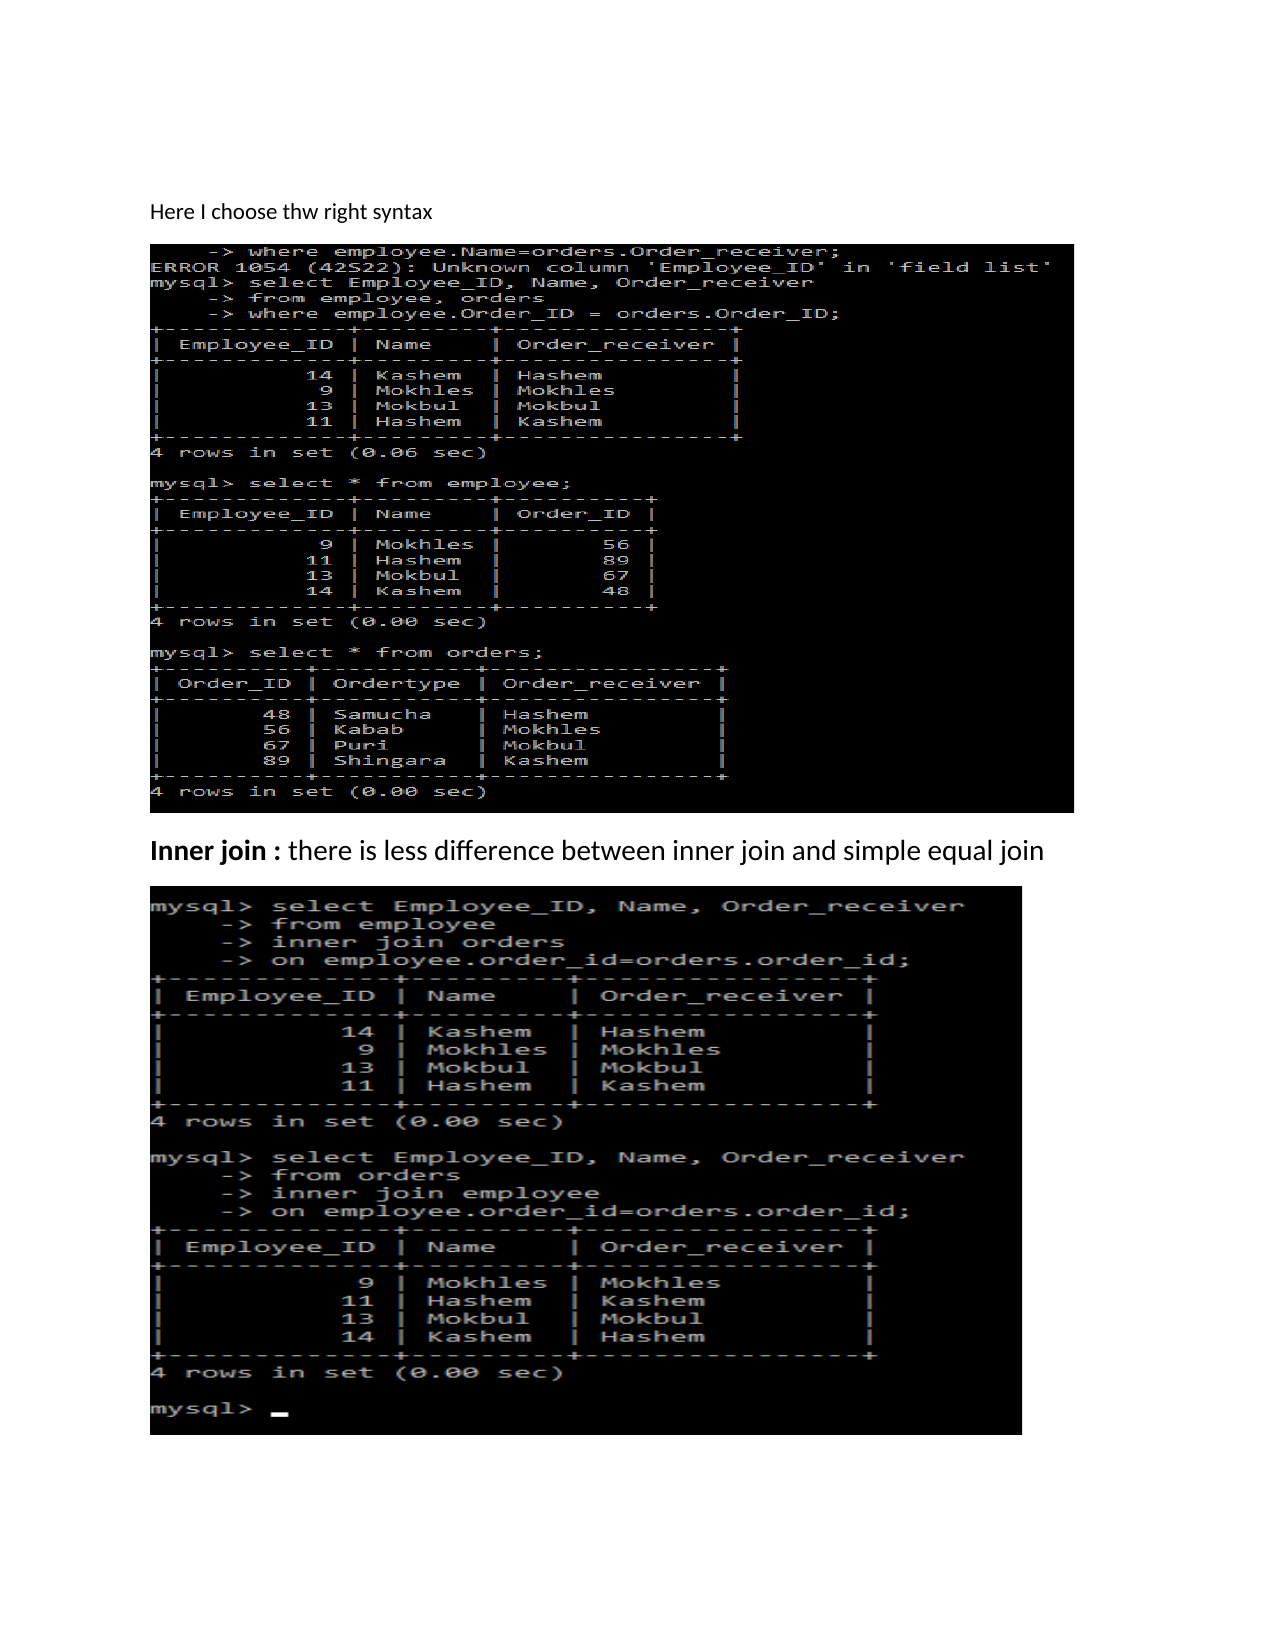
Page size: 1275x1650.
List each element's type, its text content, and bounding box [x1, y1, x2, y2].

picture [150, 886, 1023, 1435]
picture [150, 243, 1075, 813]
text Here I choose thw right syntax [150, 197, 1125, 225]
text Inner join : there is less difference between inner join and simple equal join [150, 832, 1125, 867]
